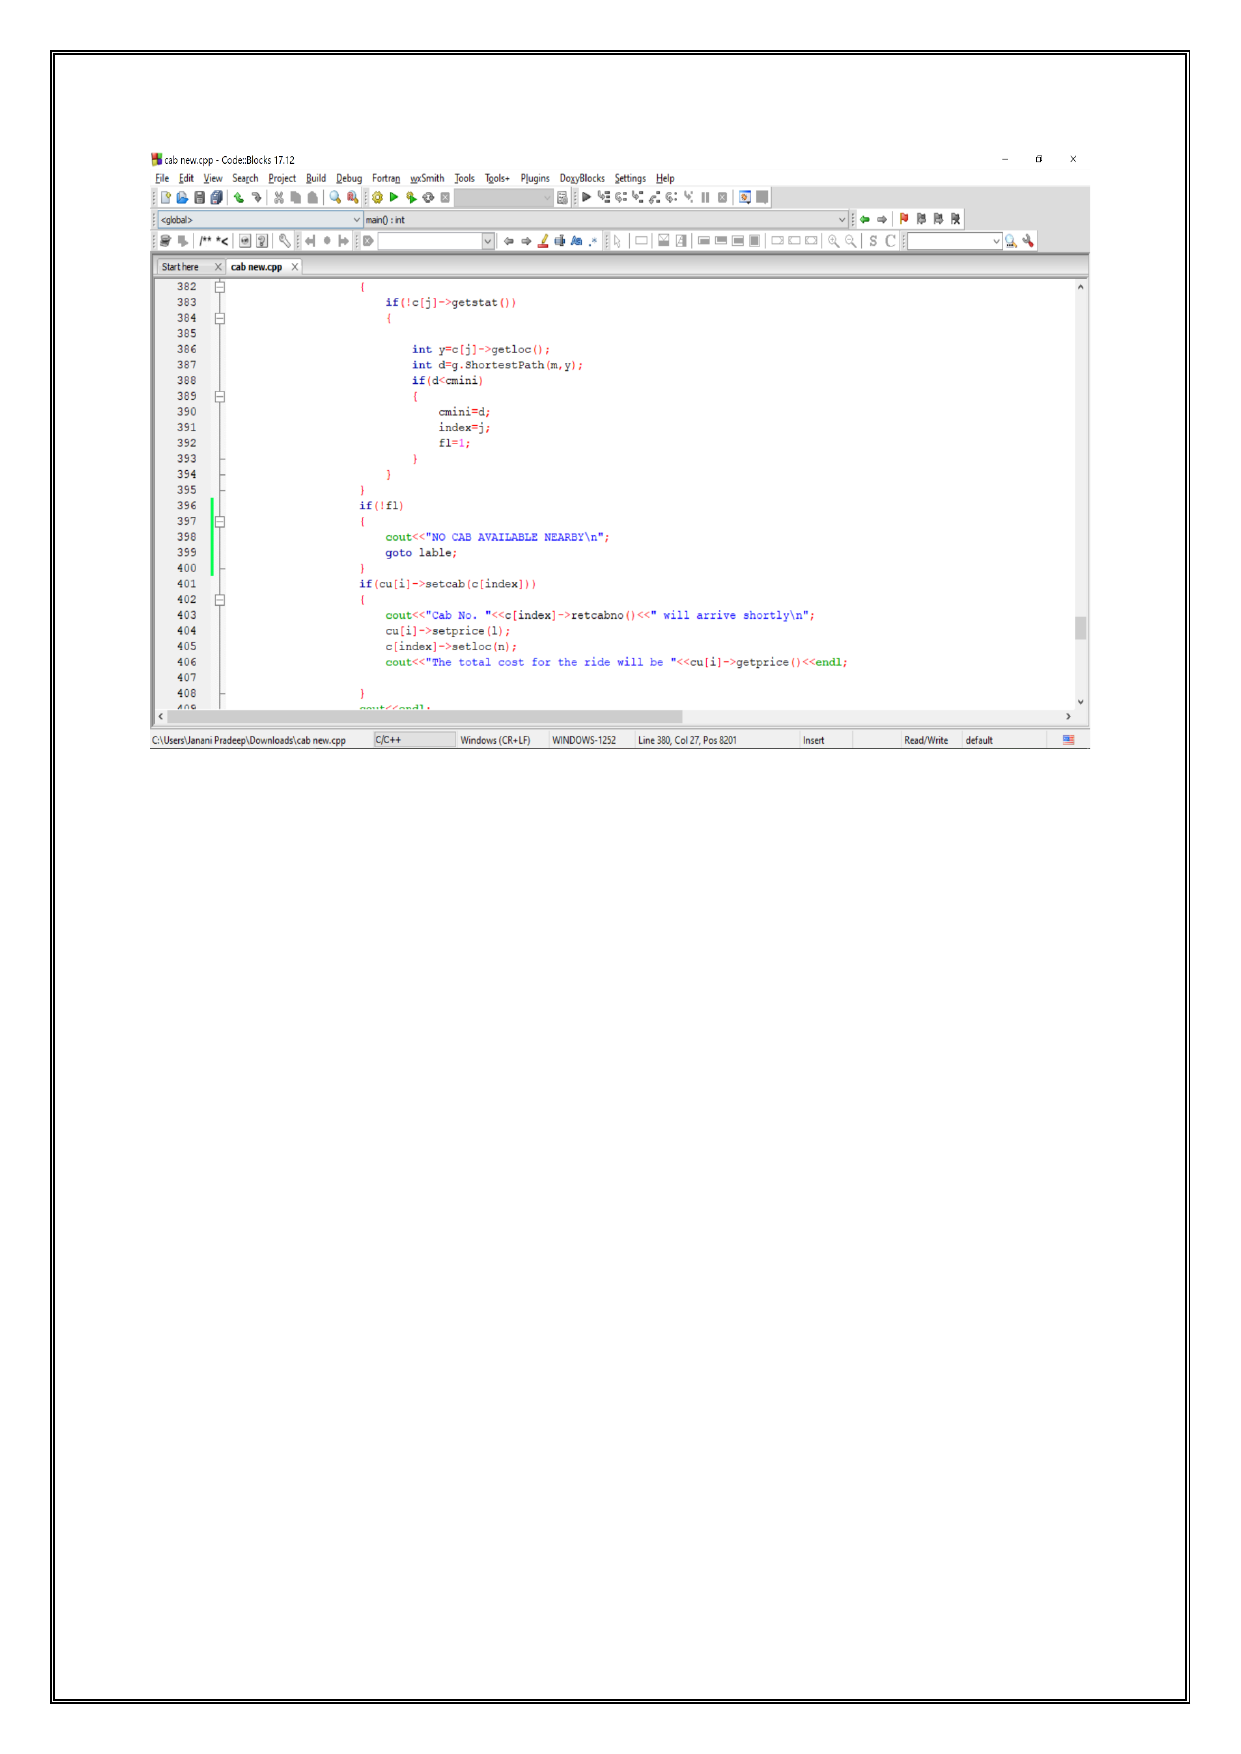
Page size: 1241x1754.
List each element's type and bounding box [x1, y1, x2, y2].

picture [150, 150, 1091, 749]
